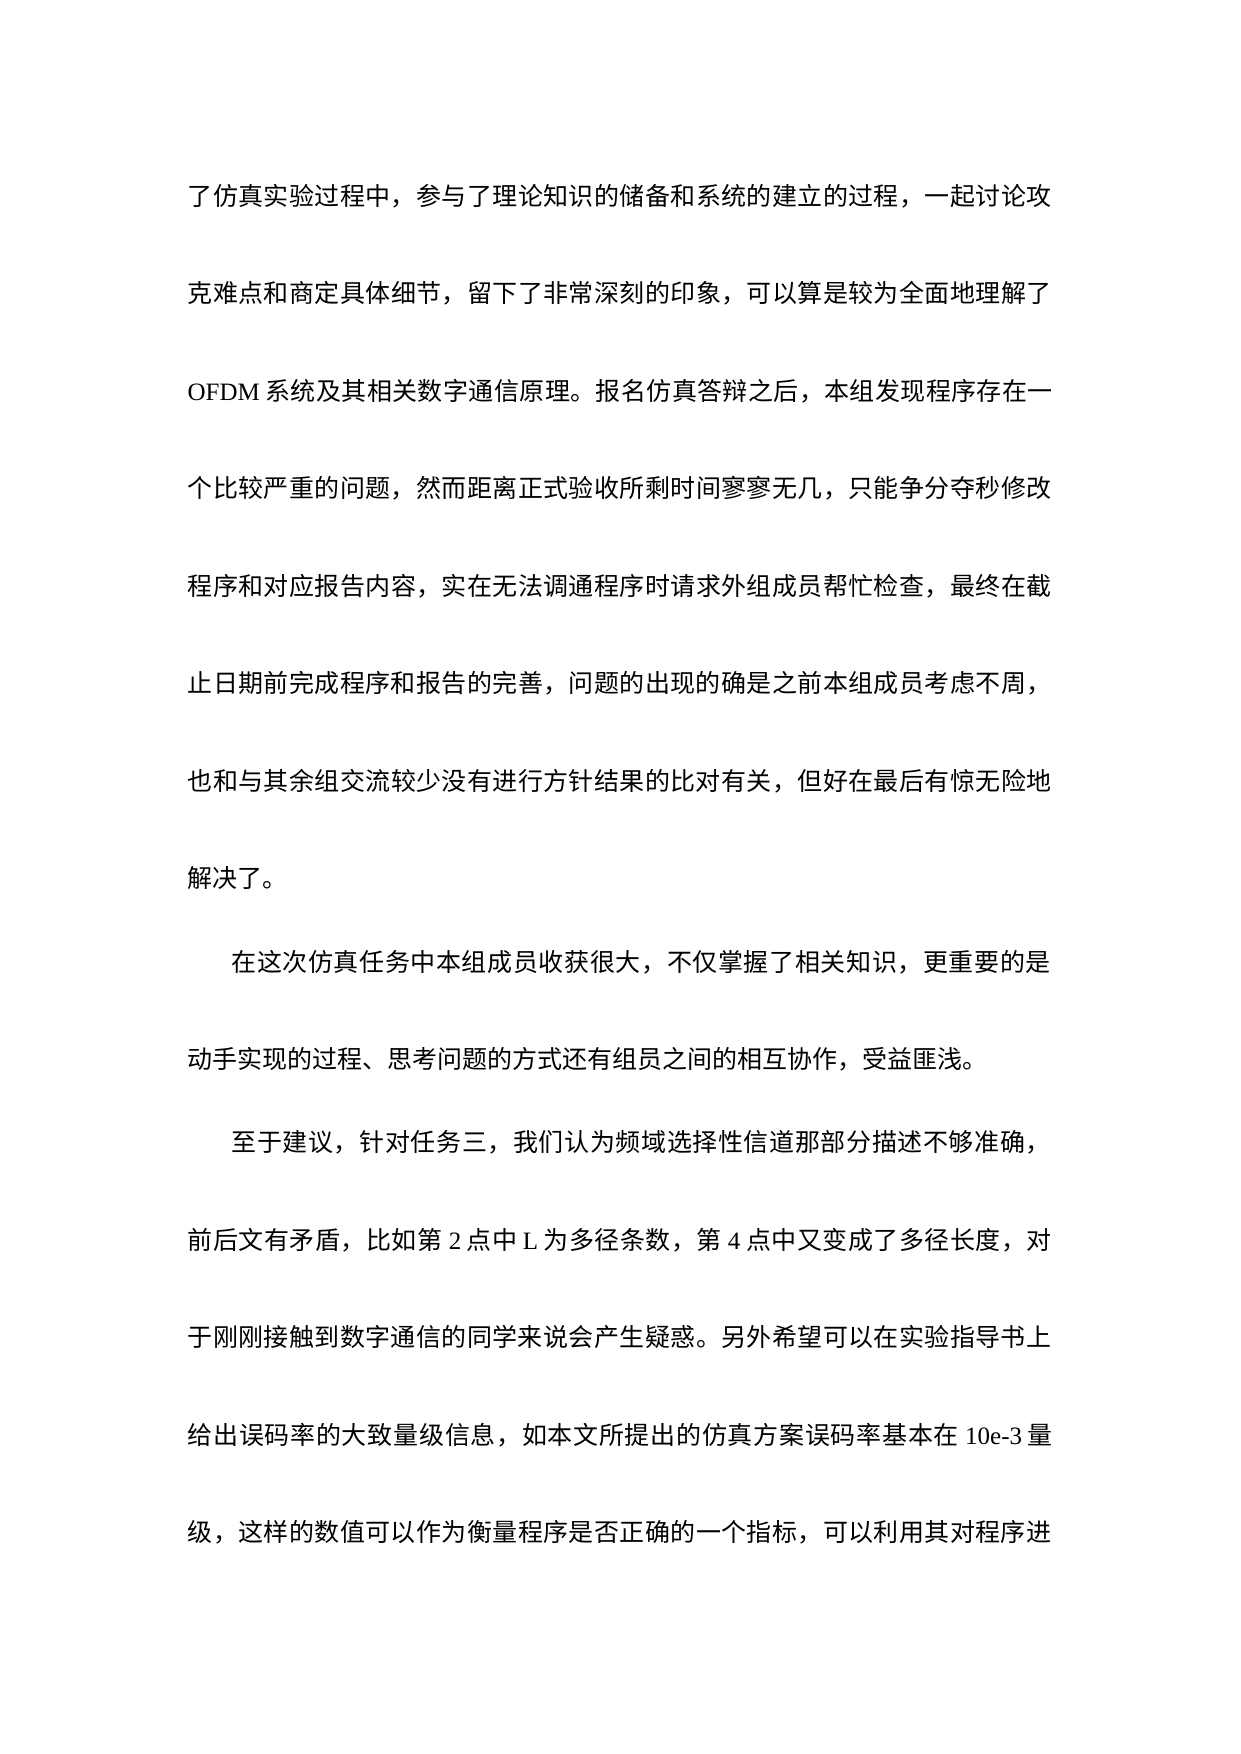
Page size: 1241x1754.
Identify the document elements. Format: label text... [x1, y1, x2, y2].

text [187, 1108, 1053, 1563]
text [187, 162, 1053, 909]
text 在这次仿真任务中本组成员收获很大，不仅掌握了相关知识，更重要的是动手实现的过程、思考问题的方式还有组员之间的相互协作，受益匪浅。 [187, 928, 1053, 1090]
